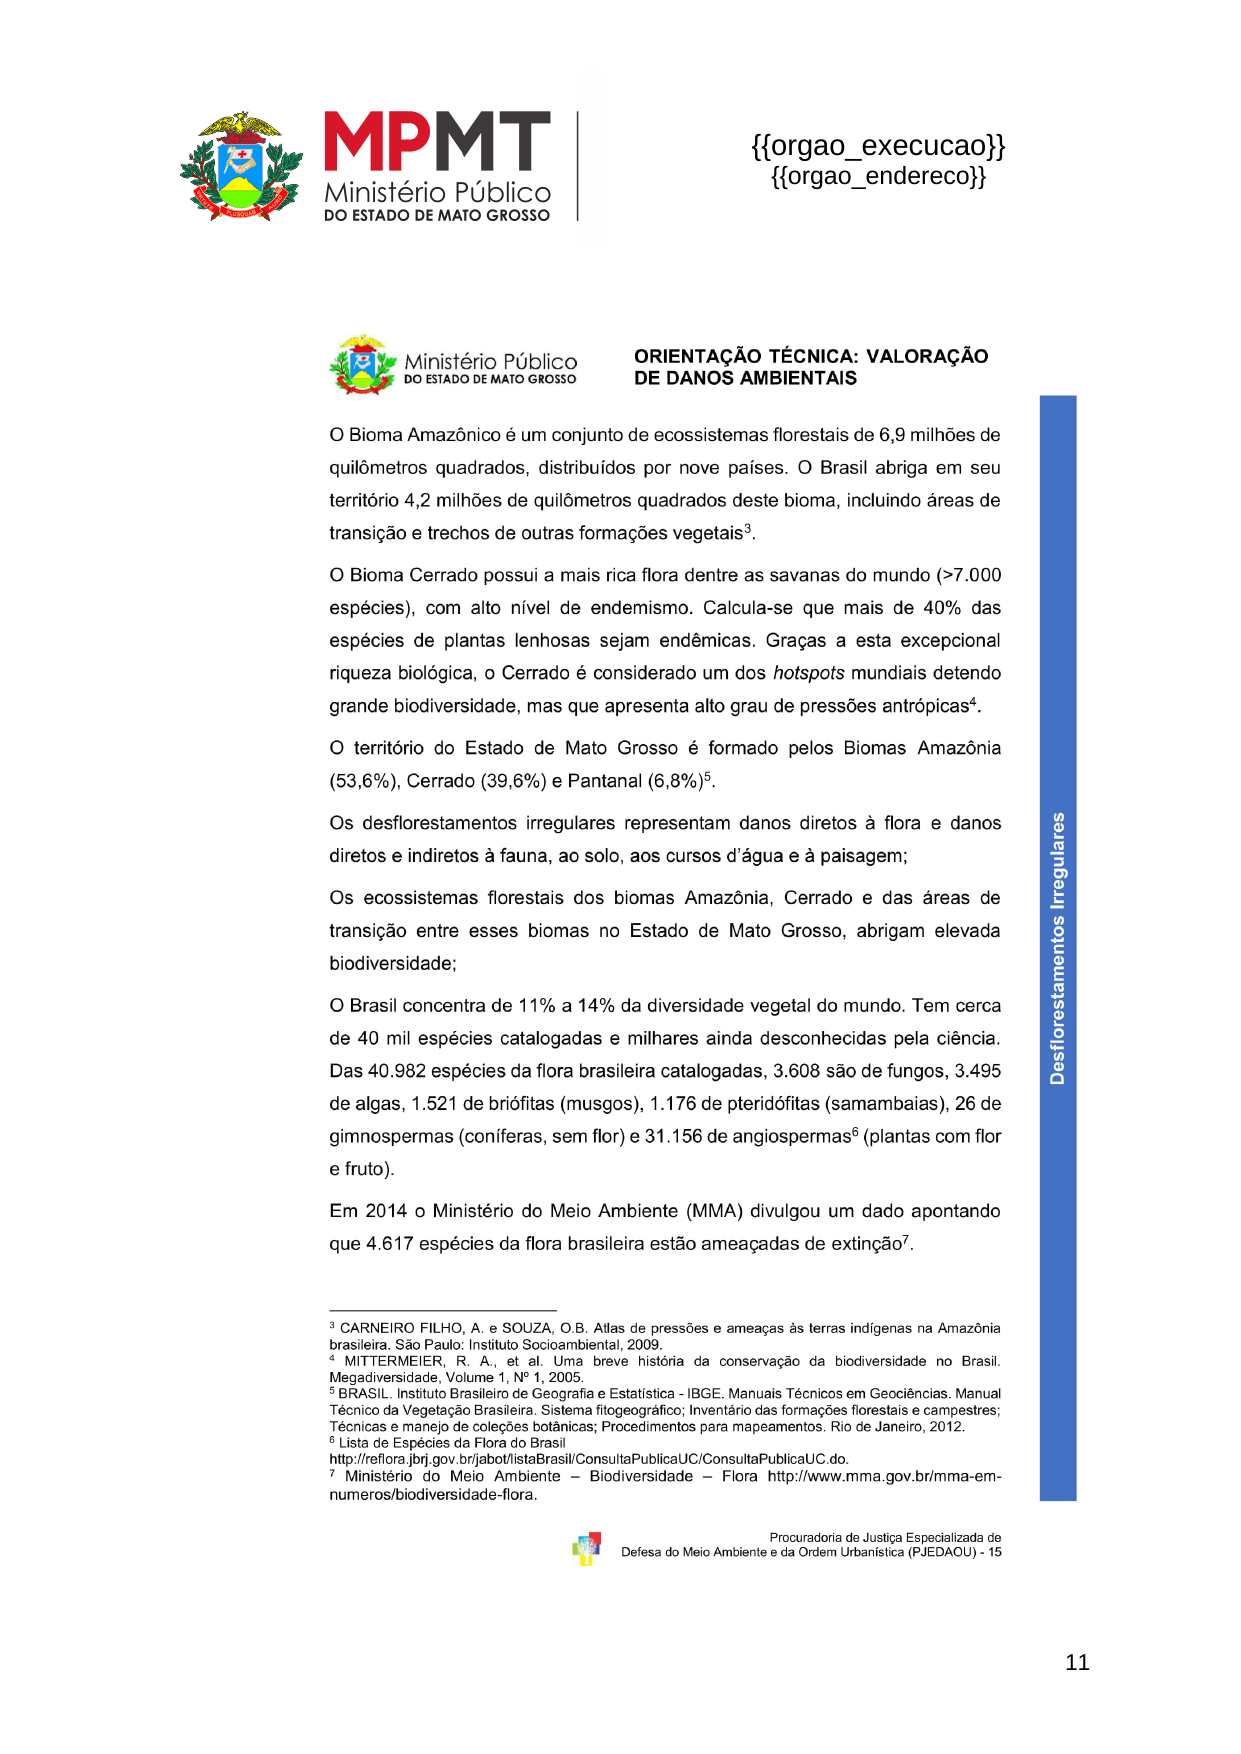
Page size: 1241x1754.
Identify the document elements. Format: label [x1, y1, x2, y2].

picture [179, 67, 604, 247]
picture [150, 285, 1091, 1604]
